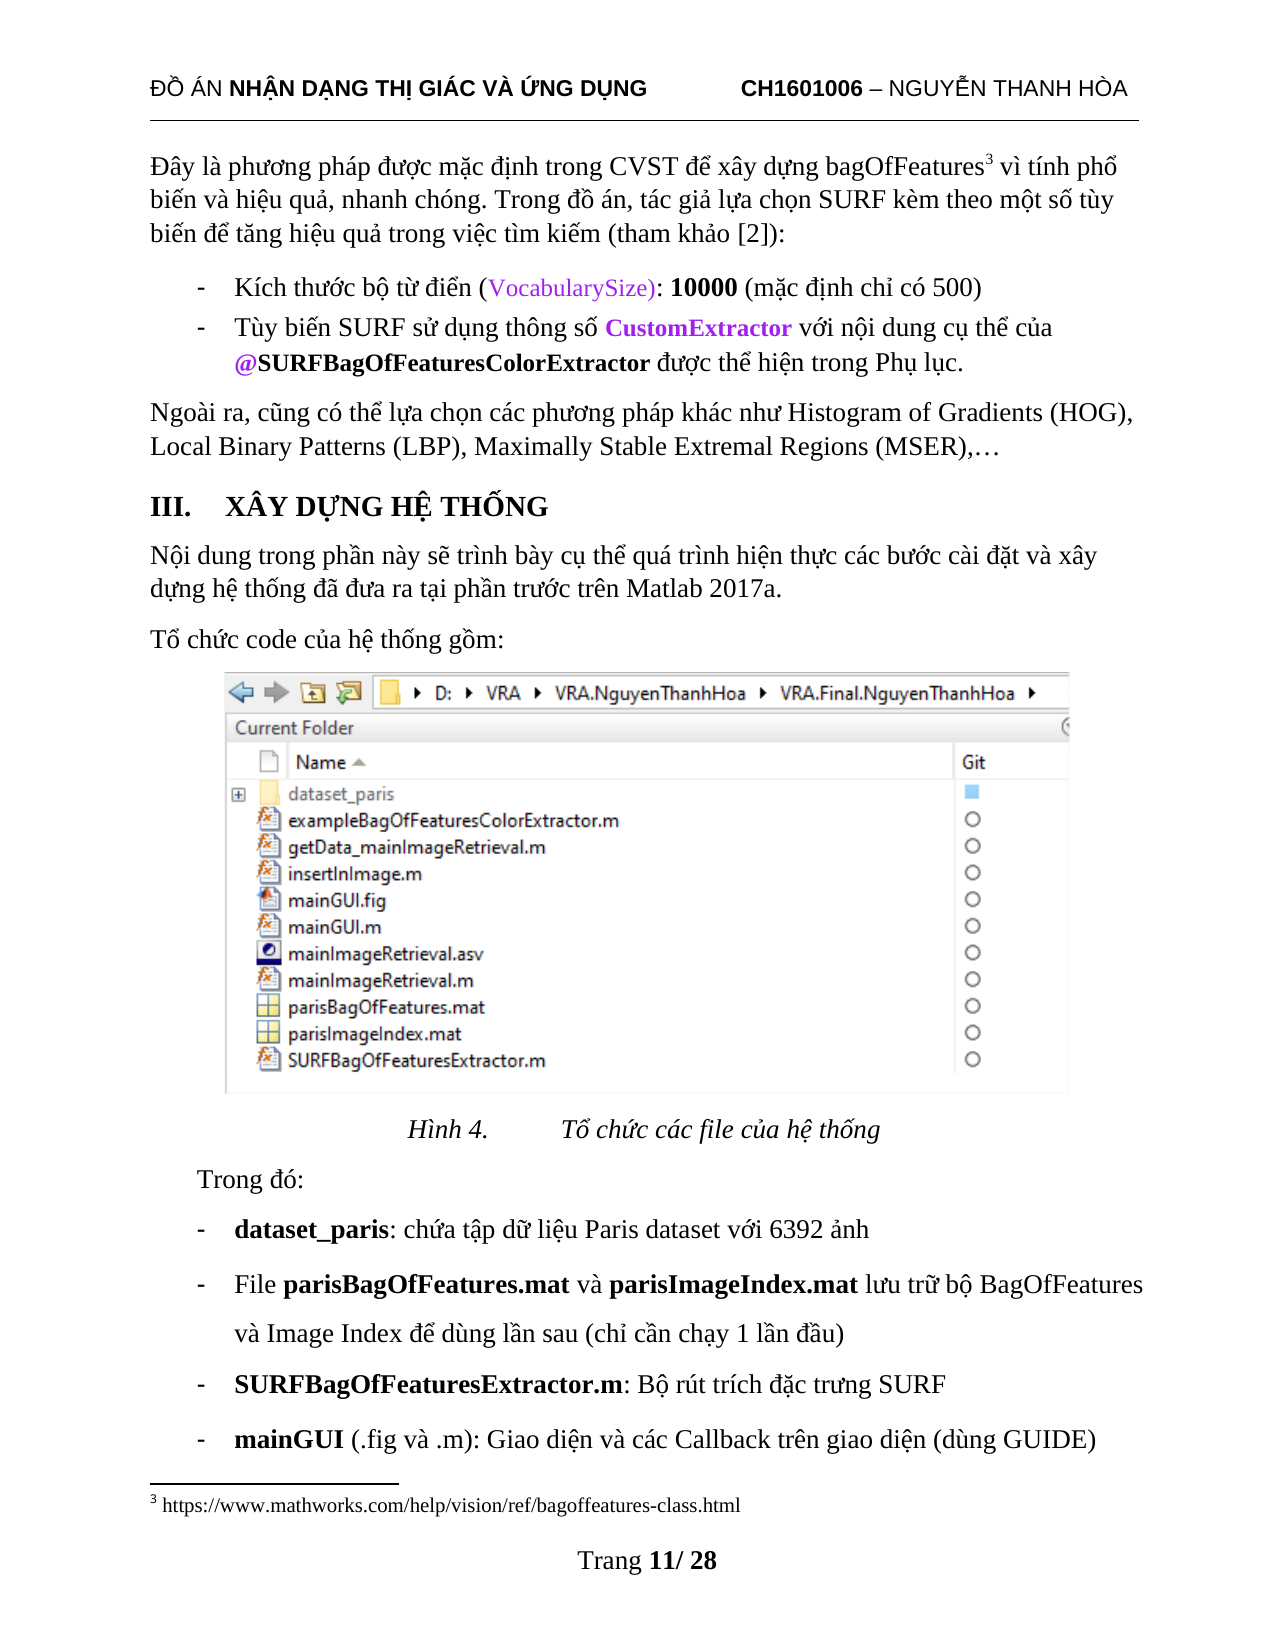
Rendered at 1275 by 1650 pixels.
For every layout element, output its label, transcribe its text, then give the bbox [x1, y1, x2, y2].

list SURFBagOfFeaturesExtractor.m: Bộ rút trích đặc trưng SURF [197, 1364, 1144, 1401]
list dataset_paris: chứa tập dữ liệu Paris dataset với 6392 ảnh [197, 1210, 1144, 1247]
text Tổ chức code của hệ thống gồm: [150, 623, 1144, 654]
picture [224, 672, 1070, 1094]
text Ngoài ra, cũng có thể lựa chọn các phương pháp khác như Histogram of Gradients (HOG), Local Binary Patterns (LBP), Maximally Stable Extremal Regions (MSER),… [150, 397, 1144, 461]
list Kích thước bộ từ điển (VocabularySize): 10000 (mặc định chỉ có 500) [197, 267, 1144, 304]
list File parisBagOfFeatures.mat và parisImageIndex.mat lưu trữ bộ BagOfFeatures và Image Index để dùng lần sau (chỉ cần chạy 1 lần đầu) [197, 1265, 1144, 1348]
list mainGUI (.fig và .m): Giao diện và các Callback trên giao diện (dùng GUIDE) [197, 1419, 1144, 1456]
subtitle XÂY DỰNG HỆ THỐNG [150, 489, 1144, 522]
text Đây là phương pháp được mặc định trong CVST để xây dựng bagOfFeatures vì tính phổ biến và hiệu quả, nhanh chóng. Trong đồ án, tác giả lựa chọn SURF kèm theo một số tùy biến để tăng hiệu quả trong việc tìm kiếm (tham khảo ): [150, 150, 1144, 248]
text Trong đó: [150, 1163, 1144, 1194]
text Tổ chức các file của hệ thống [187, 1113, 1144, 1144]
list Tùy biến SURF sử dụng thông số CustomExtractor với nội dung cụ thể của @SURFBagOfFeaturesColorExtractor được thể hiện trong Phụ lục. [197, 307, 1144, 377]
text Nội dung trong phần này sẽ trình bày cụ thể quá trình hiện thực các bước cài đặt và xây dựng hệ thống đã đưa ra tại phần trước trên Matlab 2017a. [150, 539, 1144, 604]
